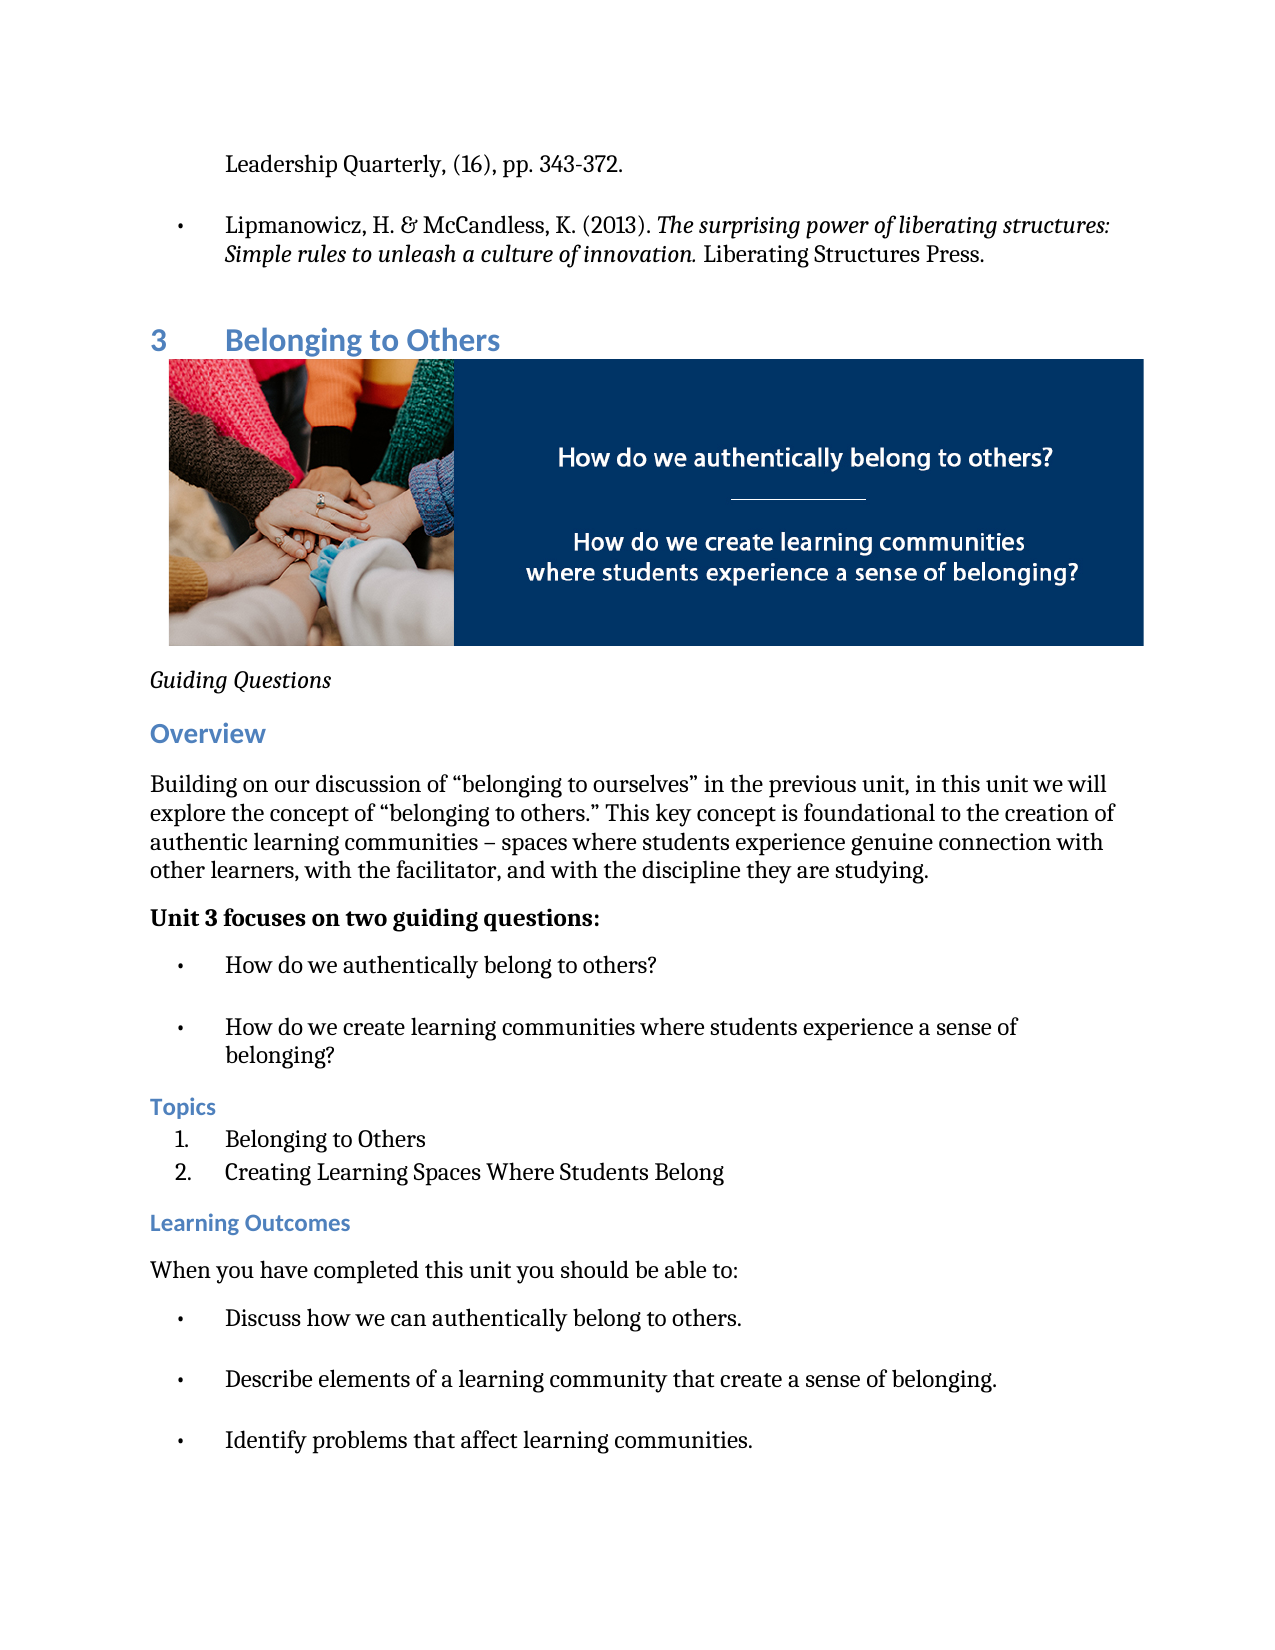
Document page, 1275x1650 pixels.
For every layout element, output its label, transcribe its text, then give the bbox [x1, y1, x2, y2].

list Lipmanowicz, H. & McCandless, K. (2013). The surprising power of liberating structures: Simple rules to unleash a culture of innovation. Liberating Structures Press. [175, 211, 1125, 269]
subtitle Learning Outcomes [150, 1207, 1125, 1238]
list Creating Learning Spaces Where Students Belong [175, 1157, 1125, 1186]
text Building on our discussion of “belonging to ourselves” in the previous unit, in this unit we will explore the concept of “belonging to others.” This key concept is foundational to the creation of authentic learning communities – spaces where students experience genuine connection with other learners, with the facilitator, and with the discipline they are studying. [150, 770, 1125, 885]
subtitle 3 Belonging to Others [150, 319, 1125, 359]
text Guiding Questions [150, 666, 1125, 695]
list Identify problems that affect learning communities. [175, 1426, 1125, 1484]
text Unit 3 focuses on two guiding questions: [150, 904, 1125, 932]
picture [168, 359, 1144, 646]
list Discuss how we can authentically belong to others. [175, 1304, 1125, 1361]
list How do we create learning communities where students experience a sense of belonging? [175, 1012, 1125, 1070]
text When you have completed this unit you should be able to: [150, 1256, 1125, 1285]
list Describe elements of a learning community that create a sense of belonging. [175, 1365, 1125, 1423]
subtitle Overview [150, 716, 1125, 751]
list How do we authentically belong to others? [175, 951, 1125, 1009]
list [175, 150, 1125, 207]
list Belonging to Others [175, 1125, 1125, 1154]
subtitle Topics [150, 1091, 1125, 1121]
